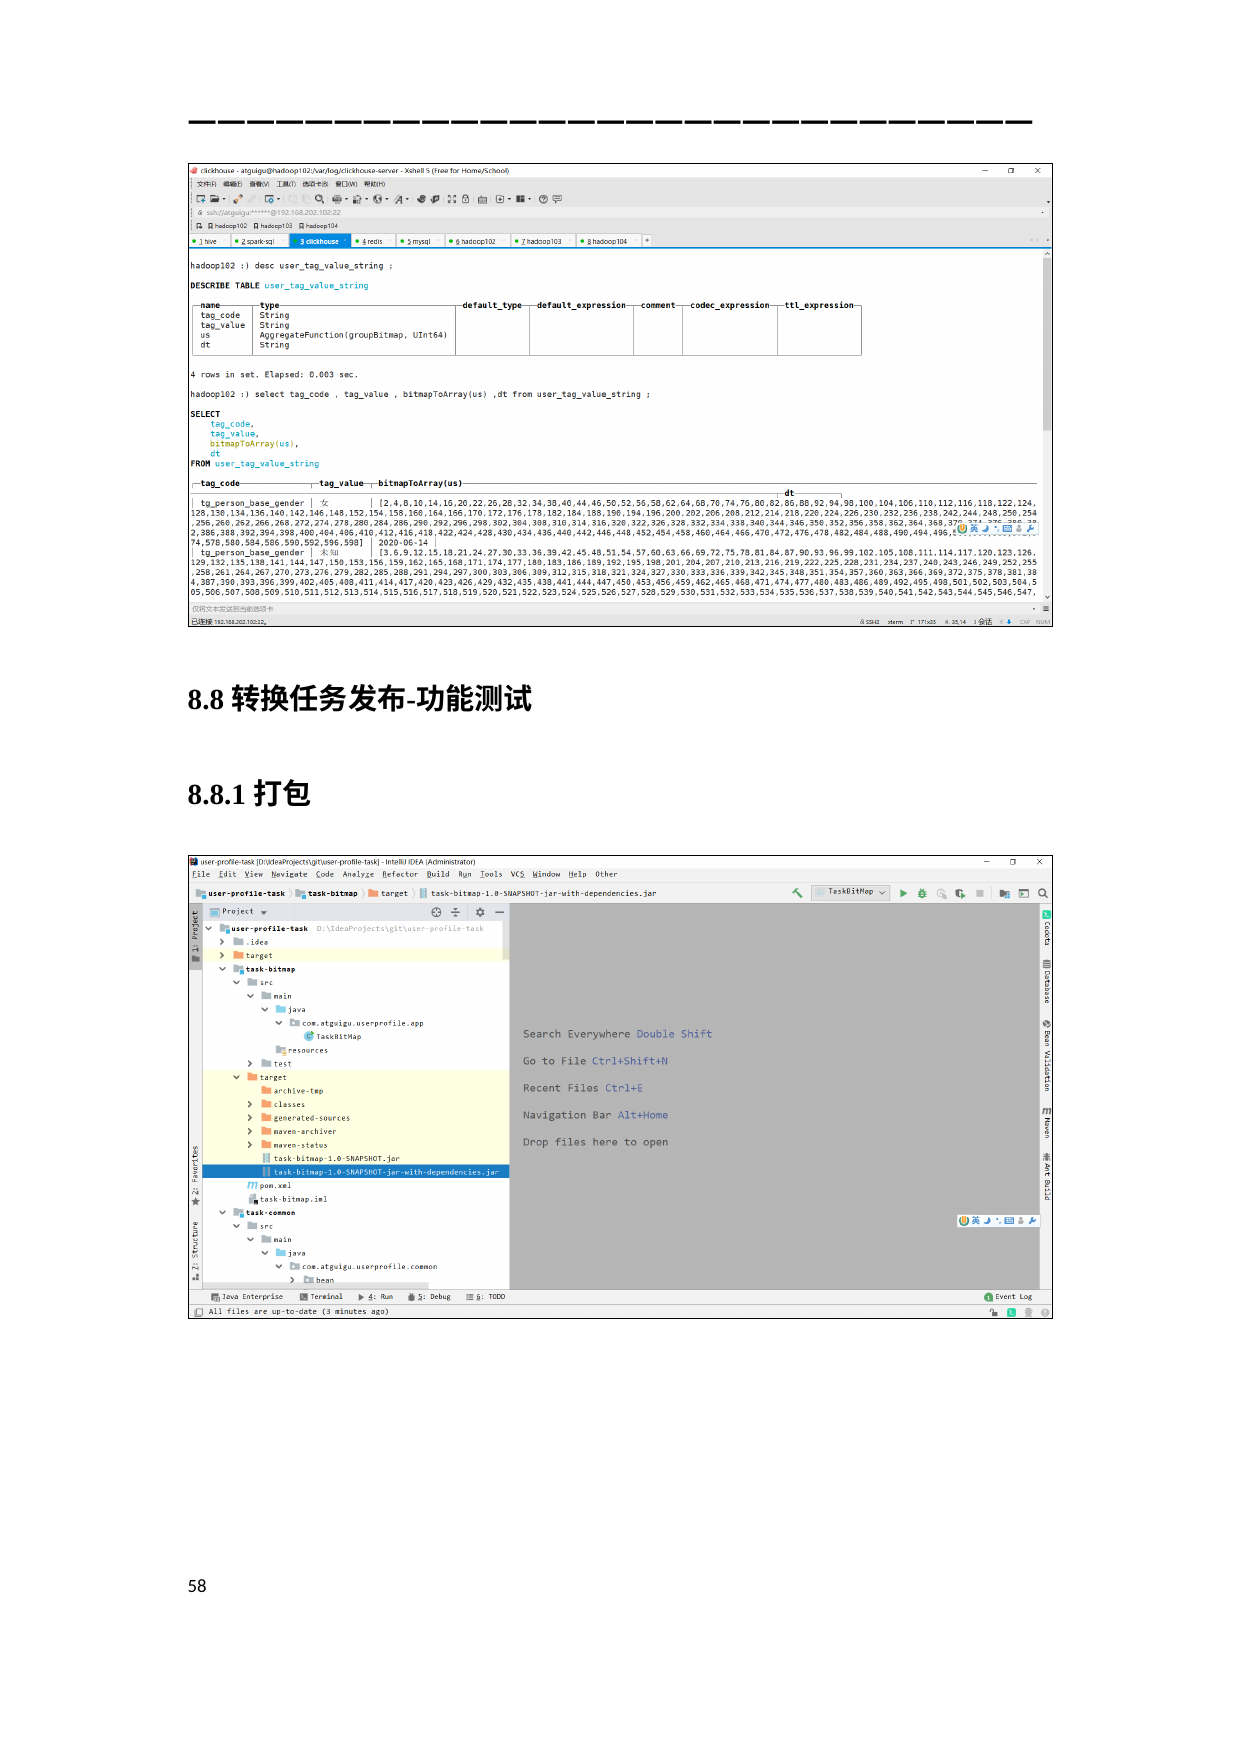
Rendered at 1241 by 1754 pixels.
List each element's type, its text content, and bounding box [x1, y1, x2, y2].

subtitle 8.8 转换任务发布-功能测试 [187, 664, 1053, 729]
picture [189, 164, 1052, 626]
picture [189, 856, 1052, 1318]
subtitle 8.8.1 打包 [187, 759, 1053, 824]
